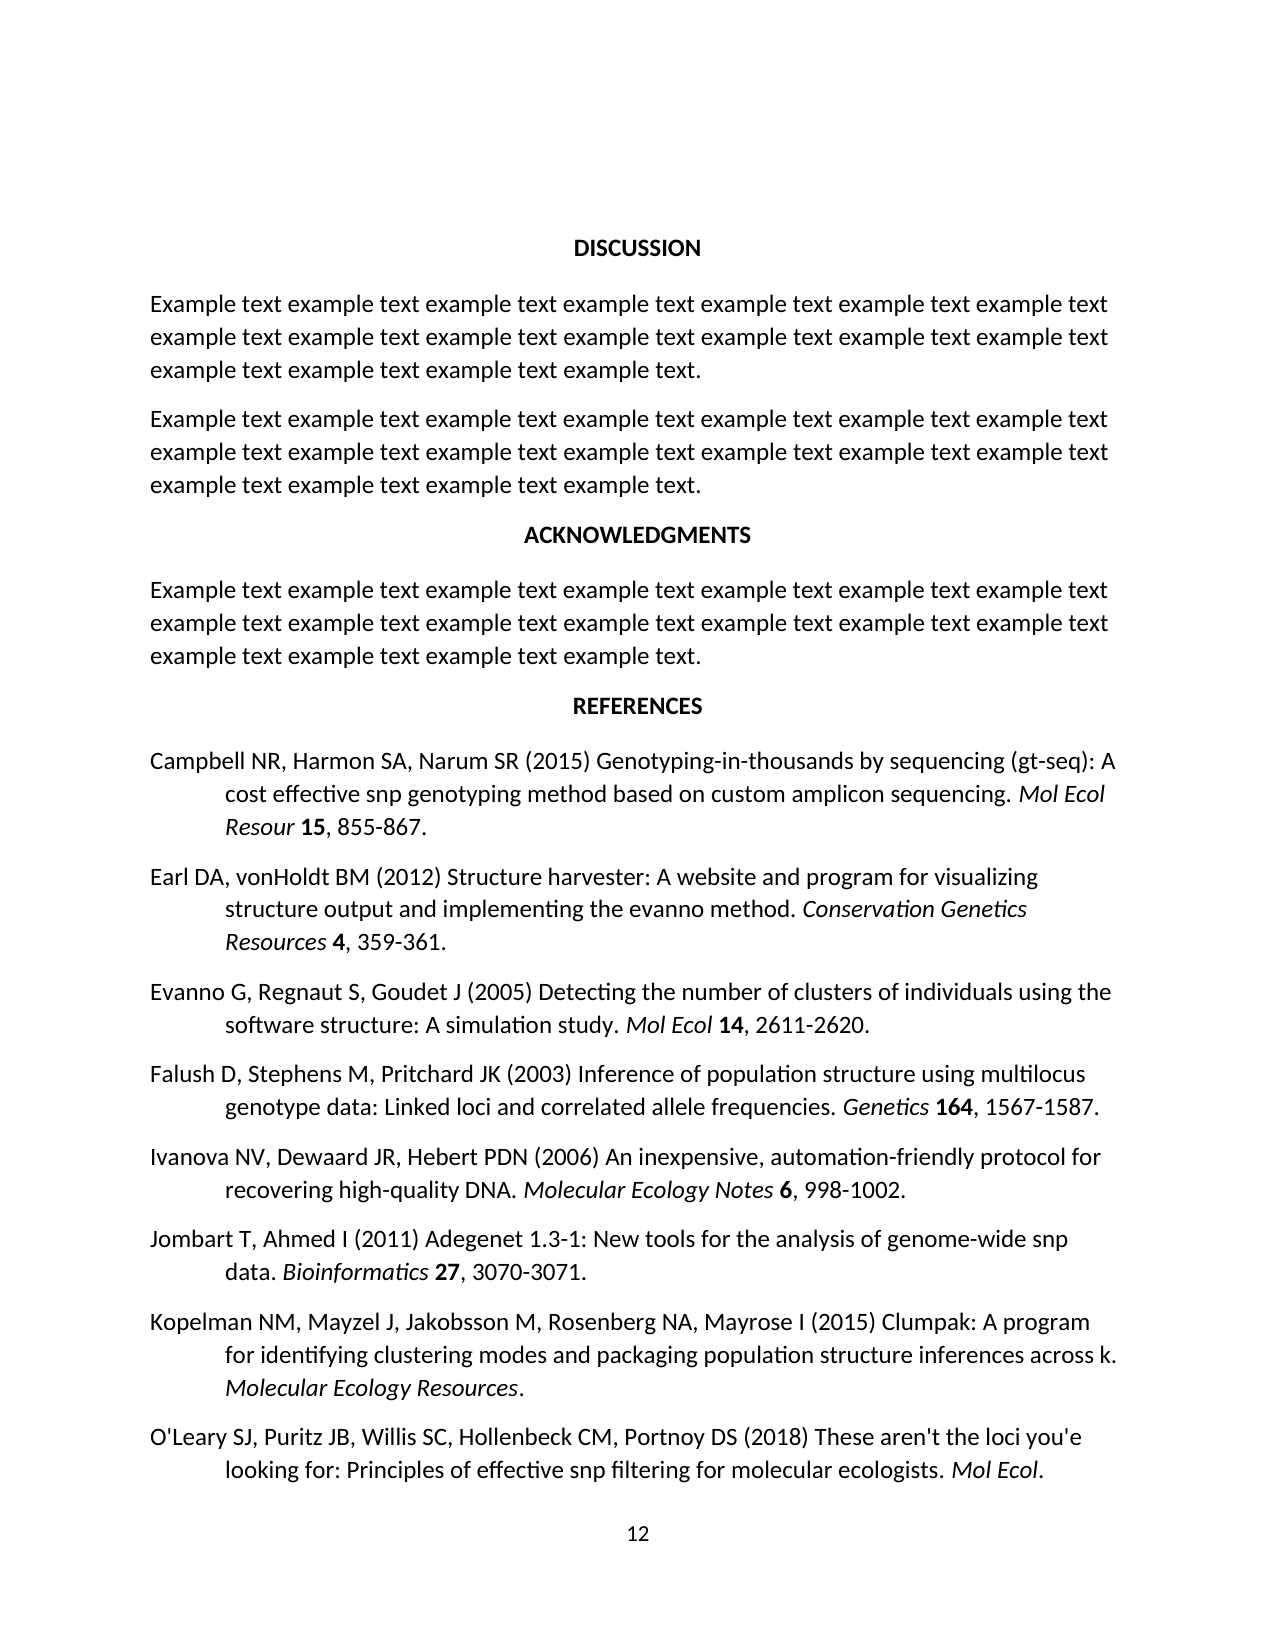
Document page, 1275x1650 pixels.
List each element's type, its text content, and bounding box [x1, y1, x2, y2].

subtitle REFERENCES [150, 690, 1125, 720]
text Falush D, Stephens M, Pritchard JK (2003) Inference of population structure using multilocus genotype data: Linked loci and correlated allele frequencies. Genetics 164, 1567-1587. [150, 1059, 1125, 1122]
text Campbell NR, Harmon SA, Narum SR (2015) Genotyping-in-thousands by sequencing (gt-seq): A cost effective snp genotyping method based on custom amplicon sequencing. Mol Ecol Resour 15, 855-867. [150, 745, 1125, 842]
text Example text example text example text example text example text example text example text example text example text example text example text example text example text example text example text example text example text example text. [150, 403, 1125, 500]
text O'Leary SJ, Puritz JB, Willis SC, Hollenbeck CM, Portnoy DS (2018) These aren't the loci you'e looking for: Principles of effective snp filtering for molecular ecologists. Mol Ecol. [150, 1422, 1125, 1485]
subtitle DISCUSSION [150, 232, 1125, 263]
text Example text example text example text example text example text example text example text example text example text example text example text example text example text example text example text example text example text example text. [150, 288, 1125, 384]
text Earl DA, vonHoldt BM (2012) Structure harvester: A website and program for visualizing structure output and implementing the evanno method. Conservation Genetics Resources 4, 359-361. [150, 861, 1125, 957]
text Evanno G, Regnaut S, Goudet J (2005) Detecting the number of clusters of individuals using the software structure: A simulation study. Mol Ecol 14, 2611-2620. [150, 976, 1125, 1039]
text Ivanova NV, Dewaard JR, Hebert PDN (2006) An inexpensive, automation-friendly protocol for recovering high-quality DNA. Molecular Ecology Notes 6, 998-1002. [150, 1141, 1125, 1204]
subtitle ACKNOWLEDGMENTS [150, 519, 1125, 549]
text Kopelman NM, Mayzel J, Jakobsson M, Rosenberg NA, Mayrose I (2015) Clumpak: A program for identifying clustering modes and packaging population structure inferences across k. Molecular Ecology Resources. [150, 1306, 1125, 1402]
text Jombart T, Ahmed I (2011) Adegenet 1.3-1: New tools for the analysis of genome-wide snp data. Bioinformatics 27, 3070-3071. [150, 1224, 1125, 1287]
text Example text example text example text example text example text example text example text example text example text example text example text example text example text example text example text example text example text example text. [150, 574, 1125, 671]
